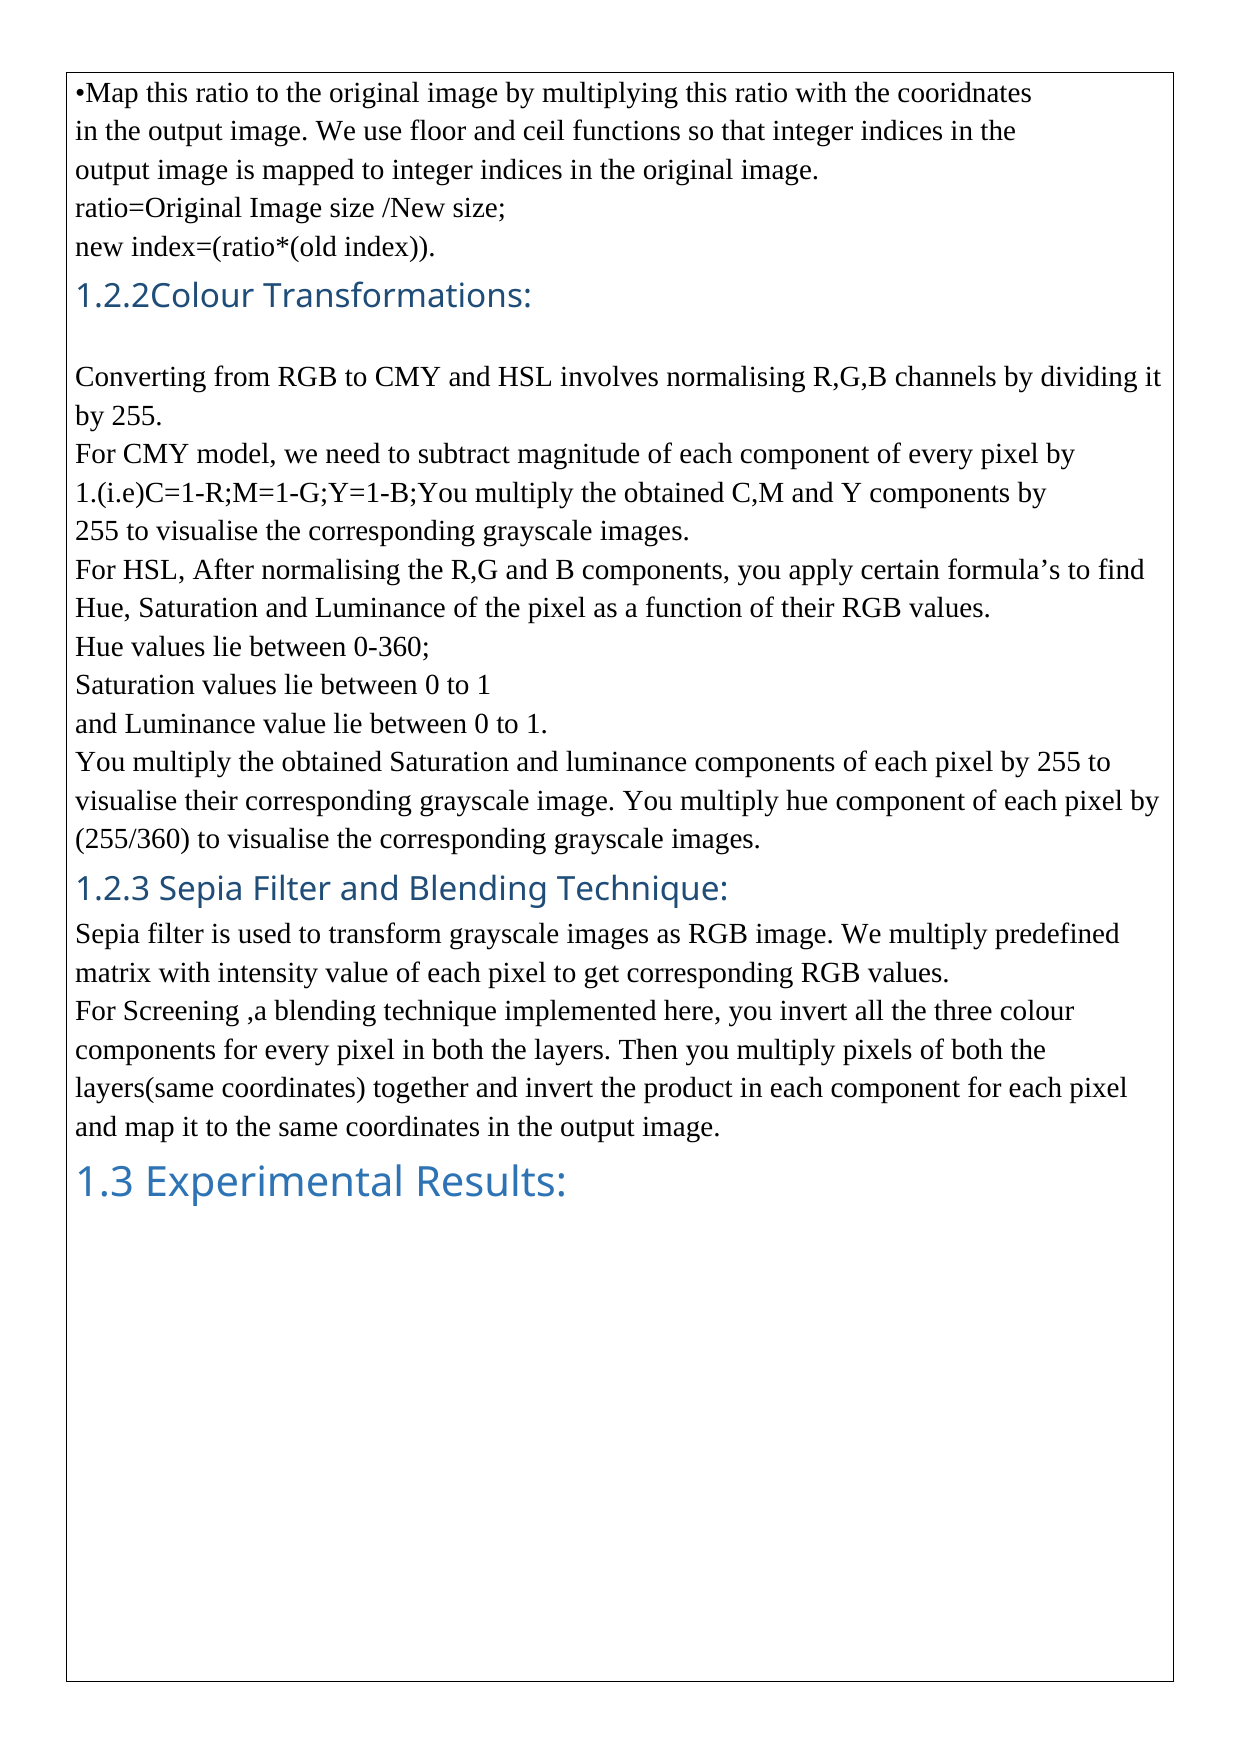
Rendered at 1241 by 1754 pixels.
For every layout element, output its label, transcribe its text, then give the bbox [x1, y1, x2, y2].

text •Map this ratio to the original image by multiplying this ratio with the cooridnates [75, 75, 1165, 108]
text new index=(ratio*(old index)). [75, 229, 1165, 263]
text For Screening ,a blending technique implemented here, you invert all the three colour [75, 993, 1165, 1027]
text layers(same coordinates) together and invert the product in each component for each pixel and map it to the same coordinates in the output image. [75, 1071, 1165, 1143]
text Saturation values lie between 0 to 1 [75, 667, 1165, 701]
text For HSL, After normalising the R,G and B components, you apply certain formula’s to find Hue, Saturation and Luminance of the pixel as a function of their RGB values. [75, 552, 1165, 624]
text For CMY model, we need to subtract magnitude of each component of every pixel by [75, 436, 1165, 470]
text ratio=Original Image size /New size; [75, 191, 1165, 224]
text and Luminance value lie between 0 to 1. [75, 706, 1165, 739]
text Sepia filter is used to transform grayscale images as RGB image. We multiply predefined matrix with intensity value of each pixel to get corresponding RGB values. [75, 916, 1165, 988]
text Hue values lie between 0-360; [75, 629, 1165, 662]
text components for every pixel in both the layers. Then you multiply pixels of both the [75, 1032, 1165, 1066]
subtitle 1.3 Experimental Results: [75, 1152, 1165, 1209]
text 255 to visualise the corresponding grayscale images. [75, 513, 1165, 547]
text Converting from RGB to CMY and HSL involves normalising R,G,B channels by dividing it by 255. [75, 359, 1165, 431]
subtitle 1.2.3 Sepia Filter and Blending Technique: [75, 864, 1165, 910]
text You multiply the obtained Saturation and luminance components of each pixel by 255 to visualise their corresponding grayscale image. You multiply hue component of each pixel by (255/360) to visualise the corresponding grayscale images. [75, 744, 1165, 855]
text output image is mapped to integer indices in the original image. [75, 152, 1165, 186]
text 1.(i.e)C=1-R;M=1-G;Y=1-B;You multiply the obtained C,M and Y components by [75, 475, 1165, 508]
text in the output image. We use floor and ceil functions so that integer indices in the [75, 113, 1165, 147]
subtitle 1.2.2Colour Transformations: [75, 272, 1165, 317]
